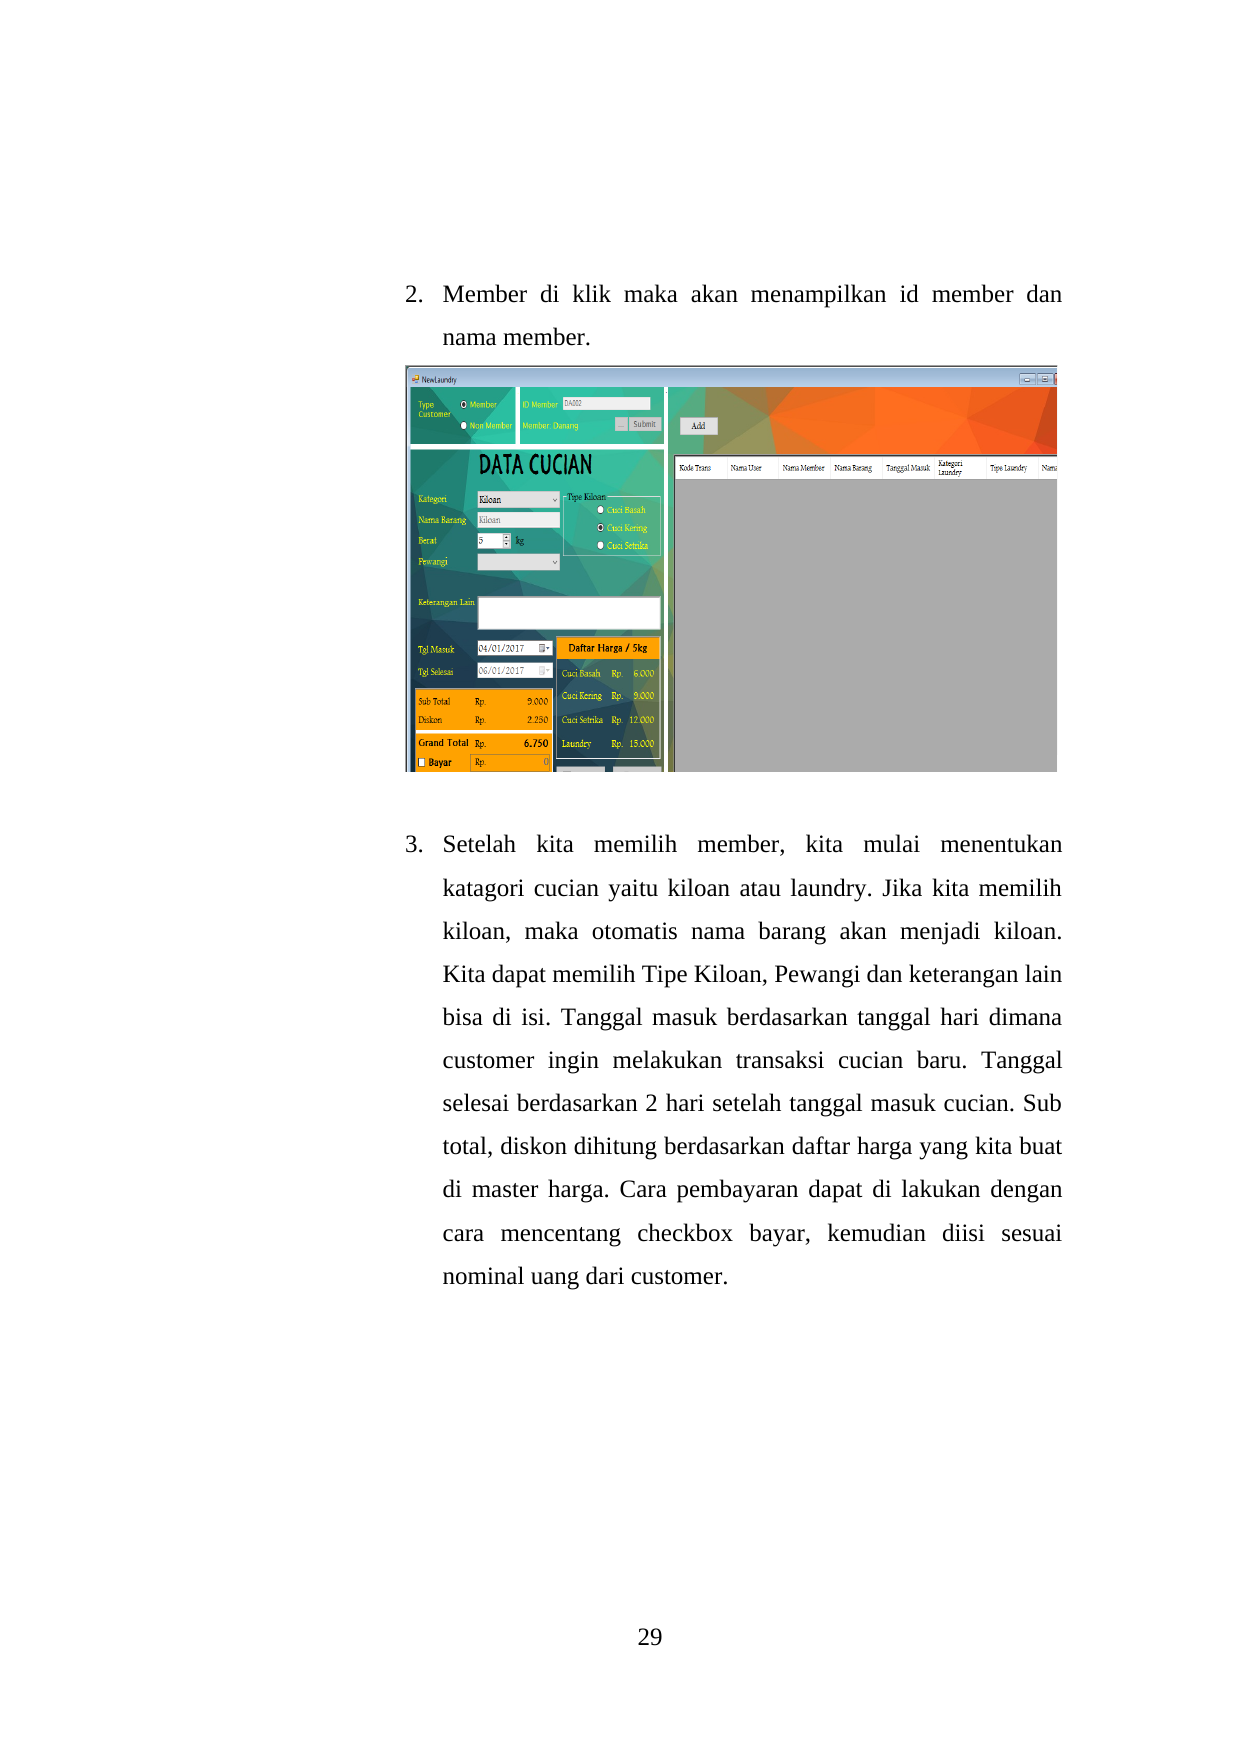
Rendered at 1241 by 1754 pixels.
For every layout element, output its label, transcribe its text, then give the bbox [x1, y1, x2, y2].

list Setelah kita memilih member, kita mulai menentukan katagori cucian yaitu kiloan atau laundry. Jika kita memilih kiloan, maka otomatis nama barang akan menjadi kiloan. Kita dapat memilih Tipe Kiloan, Pewangi dan keterangan lain bisa di isi. Tanggal masuk berdasarkan tanggal hari dimana customer ingin melakukan transaksi cucian baru. Tanggal selesai berdasarkan 2 hari setelah tanggal masuk cucian. Sub total, diskon dihitung berdasarkan daftar harga yang kita buat di master harga. Cara pembayaran dapat di lakukan dengan cara mencentang checkbox bayar, kemudian diisi sesuai nominal uang dari customer. [405, 829, 1063, 1289]
picture [405, 365, 1058, 772]
list Member di klik maka akan menampilkan id member dan nama member. [405, 279, 1063, 351]
